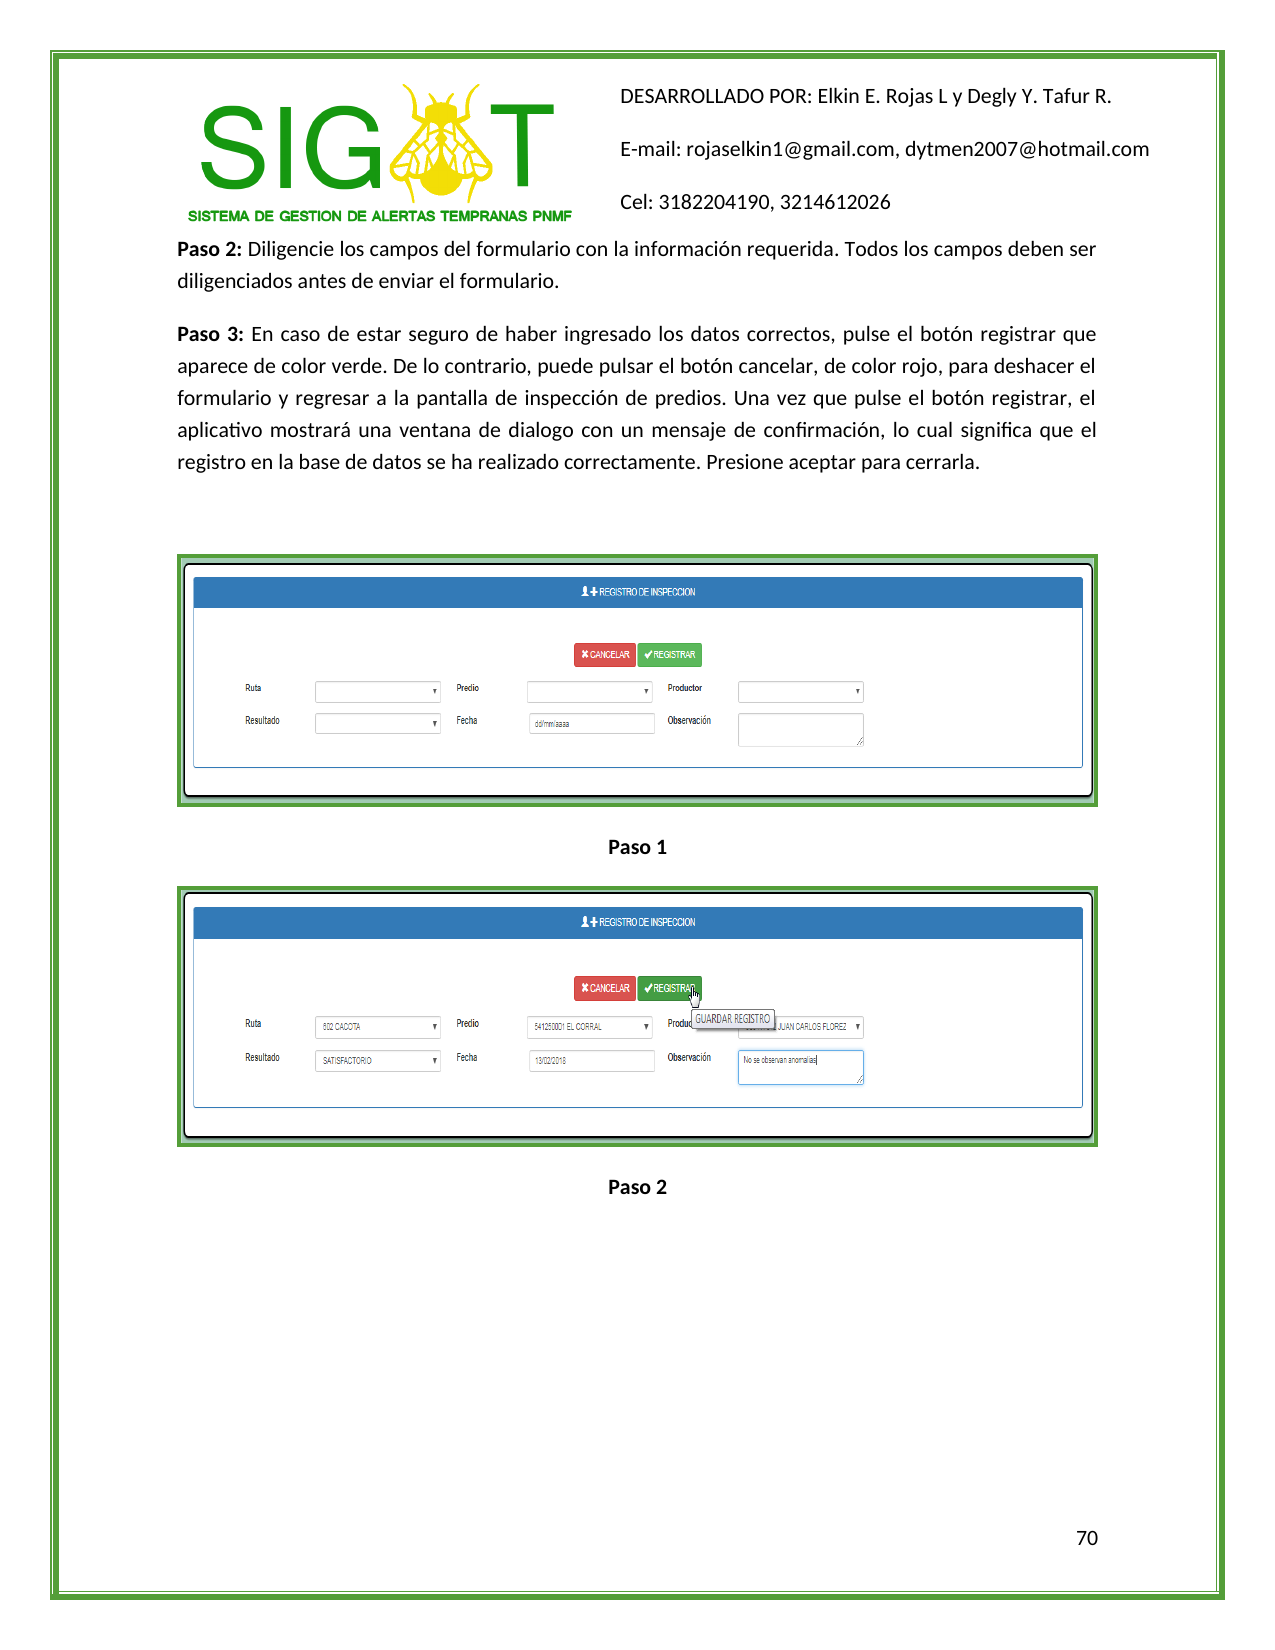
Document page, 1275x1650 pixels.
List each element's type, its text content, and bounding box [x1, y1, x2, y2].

text Paso 2: Diligencie los campos del formulario con la información requerida. Todos los campos deben ser diligenciados antes de enviar el formulario. [177, 236, 1098, 294]
text Paso 1 [177, 833, 1098, 860]
text Paso 2 [177, 1173, 1098, 1200]
picture [177, 73, 574, 236]
picture [181, 558, 1094, 803]
picture [181, 890, 1094, 1143]
text Paso 3: En caso de estar seguro de haber ingresado los datos correctos, pulse el botón registrar que aparece de color verde. De lo contrario, puede pulsar el botón cancelar, de color rojo, para deshacer el formulario y regresar a la pantalla de inspección de predios. Una vez que pulse el botón registrar, el aplicativo mostrará una ventana de dialogo con un mensaje de confirmación, lo cual significa que el registro en la base de datos se ha realizado correctamente. Presione aceptar para cerrarla. [177, 320, 1098, 475]
